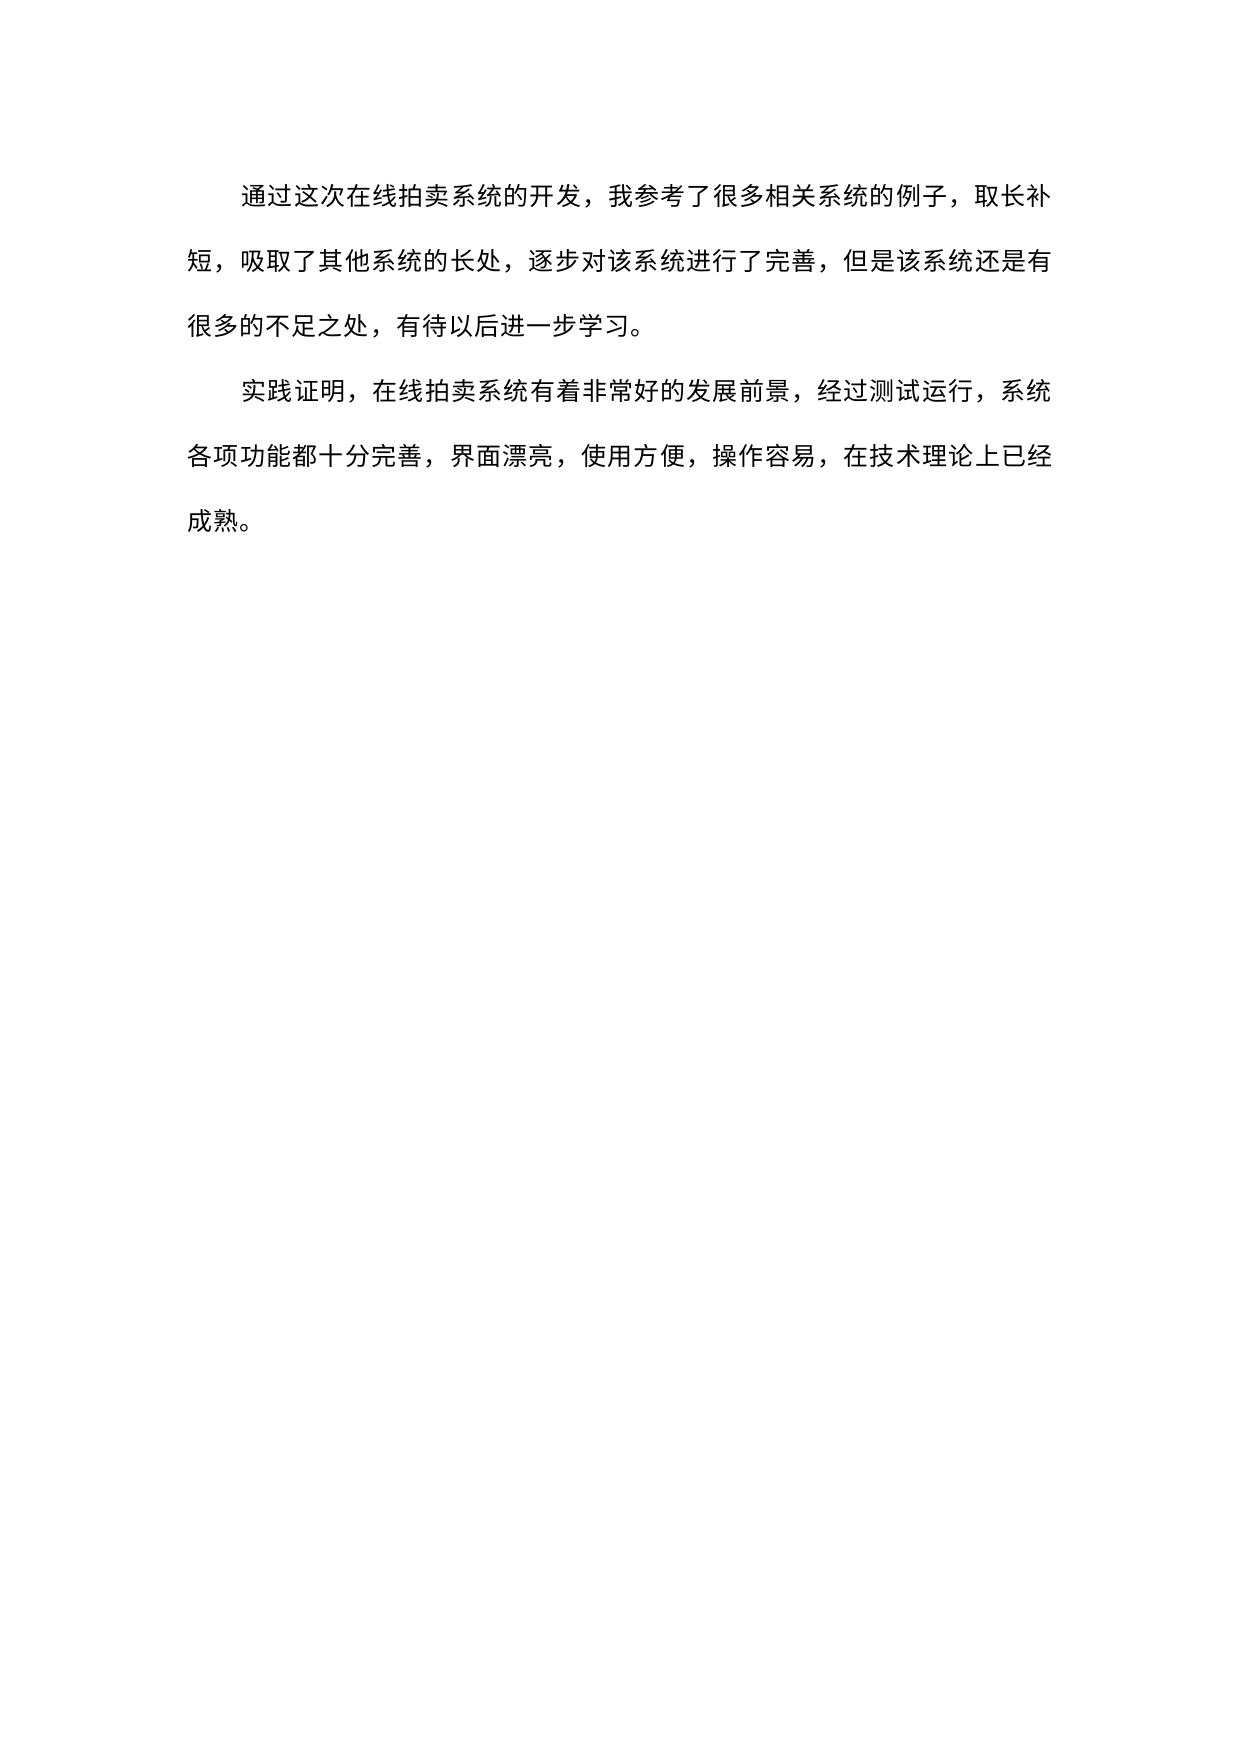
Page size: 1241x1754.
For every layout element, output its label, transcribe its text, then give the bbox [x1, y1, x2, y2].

text 通过这次在线拍卖系统的开发，我参考了很多相关系统的例子，取长补短，吸取了其他系统的长处，逐步对该系统进行了完善，但是该系统还是有很多的不足之处，有待以后进一步学习。 [187, 162, 1053, 357]
text 实践证明，在线拍卖系统有着非常好的发展前景，经过测试运行，系统各项功能都十分完善，界面漂亮，使用方便，操作容易，在技术理论上已经成熟。 [187, 357, 1053, 552]
